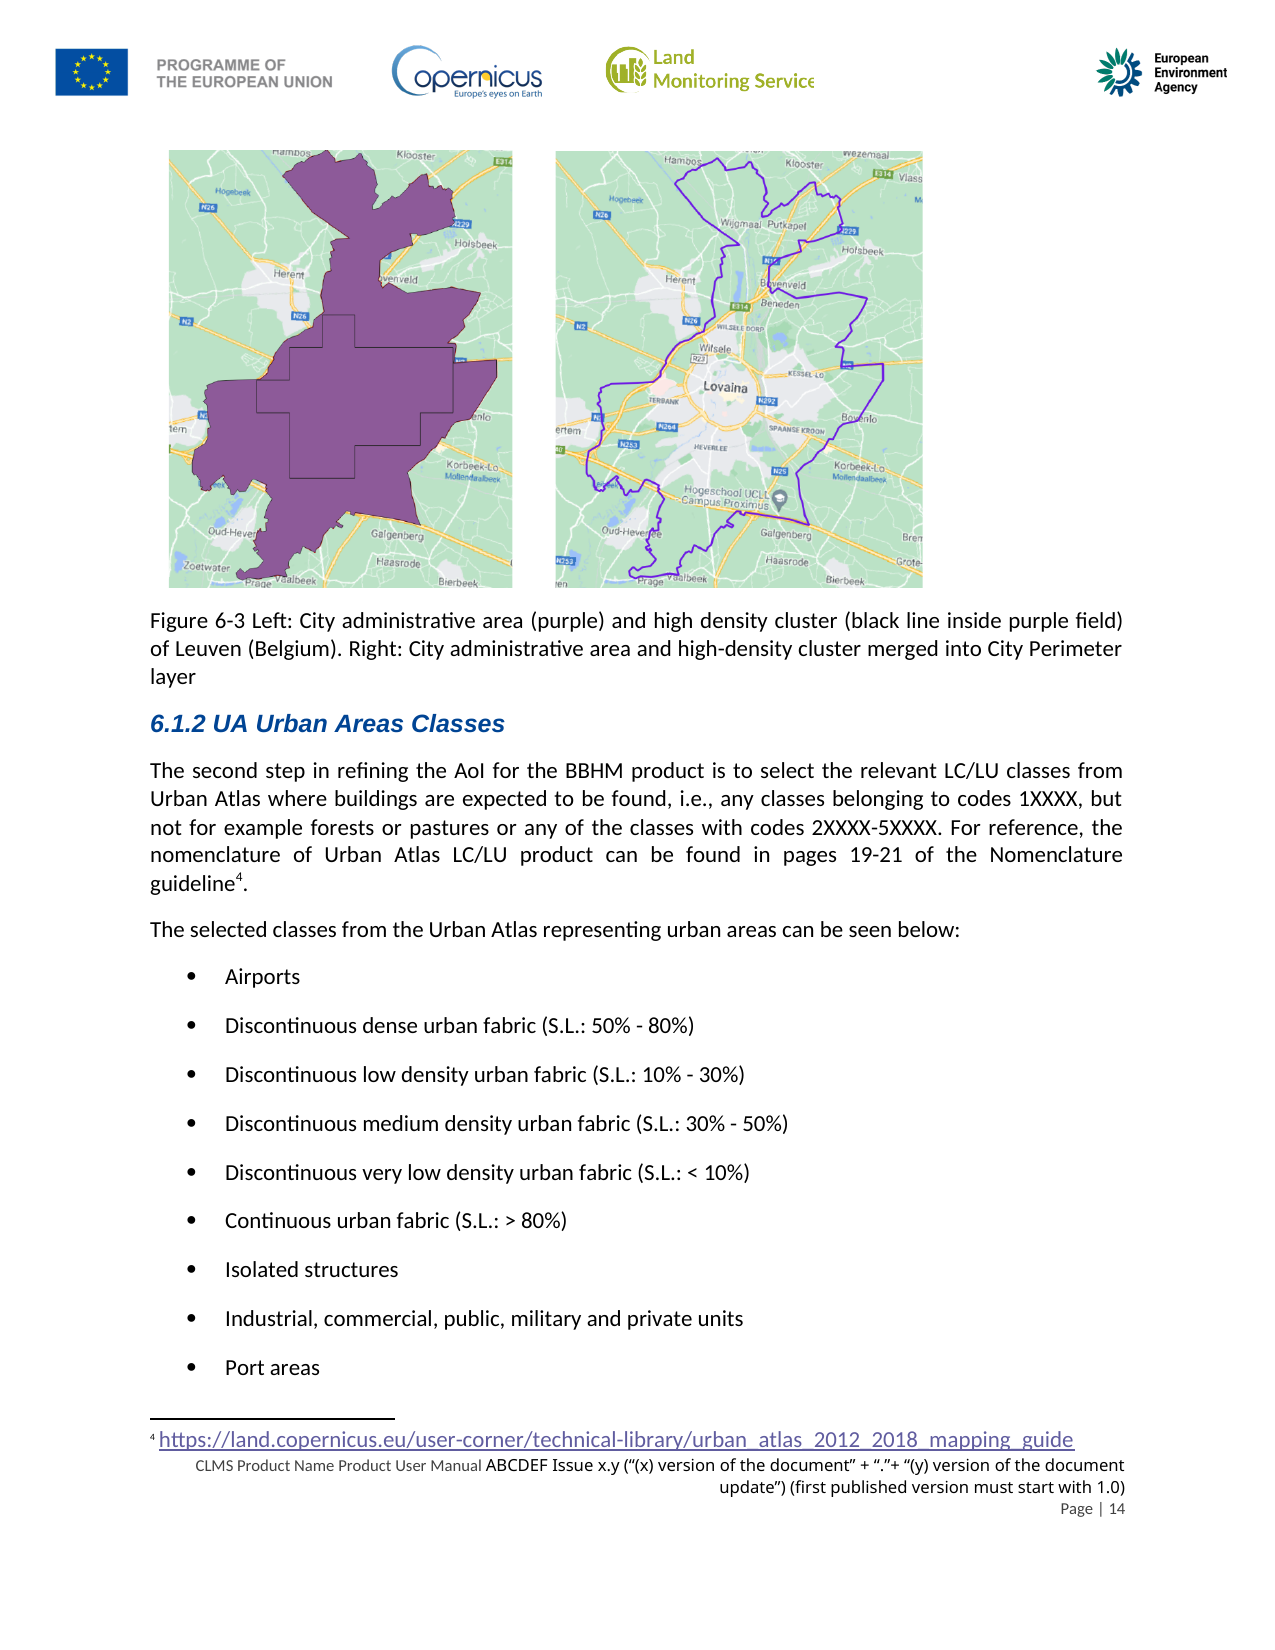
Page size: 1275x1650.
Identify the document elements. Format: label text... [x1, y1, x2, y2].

text The selected classes from the Urban Atlas representing urban areas can be seen below: [150, 915, 1125, 943]
list Industrial, commercial, public, military and private units [187, 1304, 1125, 1332]
picture [29, 21, 351, 124]
picture [1094, 46, 1228, 97]
list Discontinuous dense urban fabric (S.L.: 50% - 80%) [187, 1011, 1125, 1039]
text Figure 6‑3 Left: City administrative area (purple) and high density cluster (black line inside purple field) of Leuven (Belgium). Right: City administrative area and high-density cluster merged into City Perimeter layer [150, 606, 1125, 690]
list Isolated structures [187, 1255, 1125, 1283]
list Airports [187, 962, 1125, 990]
subtitle 6.1.2 UA Urban Areas Classes [150, 709, 1125, 738]
picture [371, 15, 560, 130]
list Discontinuous very low density urban fabric (S.L.: < 10%) [187, 1158, 1125, 1186]
picture [168, 150, 513, 588]
picture [555, 151, 923, 588]
list Continuous urban fabric (S.L.: > 80%) [187, 1206, 1125, 1234]
list Port areas [187, 1353, 1125, 1381]
list Discontinuous low density urban fabric (S.L.: 10% - 30%) [187, 1060, 1125, 1088]
list Discontinuous medium density urban fabric (S.L.: 30% - 50%) [187, 1109, 1125, 1137]
picture [605, 46, 814, 93]
text The second step in refining the AoI for the BBHM product is to select the relevant LC/LU classes from Urban Atlas where buildings are expected to be found, i.e., any classes belonging to codes 1XXXX, but not for example forests or pastures or any of the classes with codes 2XXXX-5XXXX. For reference, the nomenclature of Urban Atlas LC/LU product can be found in pages 19-21 of the Nomenclature guideline. [150, 757, 1125, 897]
